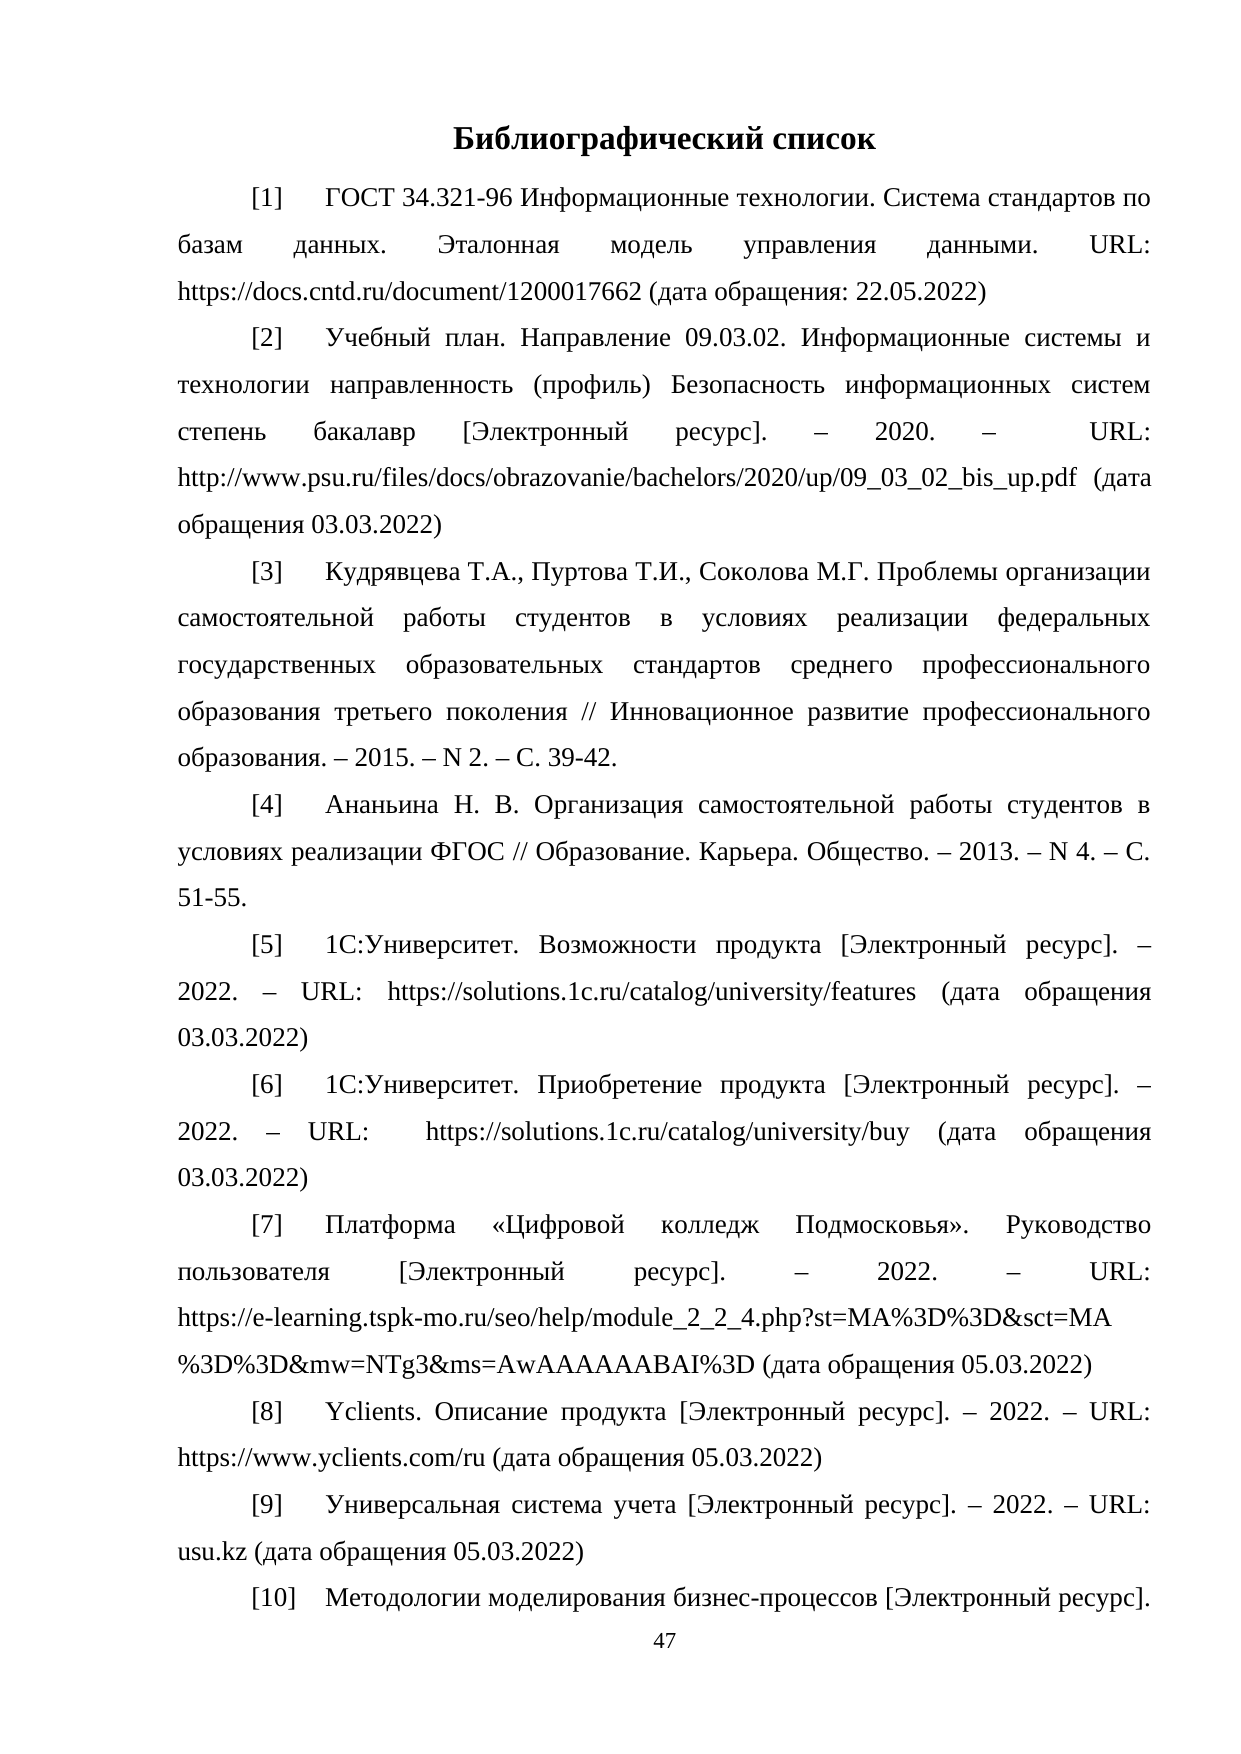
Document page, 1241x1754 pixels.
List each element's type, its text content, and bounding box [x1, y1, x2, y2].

list Учебный план. Направление 09.03.02. Информационные системы и технологии направленность (профиль) Безопасность информационных систем степень бакалавр [Электронный ресурс]. – 2020. – URL: http://www.psu.ru/files/docs/obrazovanie/bachelors/2020/up/09_03_02_bis_up.pdf (дата обращения 03.03.2022) [177, 321, 1152, 539]
list Универсальная система учета [Электронный ресурс]. – 2022. – URL: usu.kz (дата обращения 05.03.2022) [177, 1488, 1152, 1566]
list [177, 1581, 1152, 1613]
list Ананьина Н. В. Организация самостоятельной работы студентов в условиях реализации ФГОС // Образование. Карьера. Общество. – 2013. – N 4. – C. 51-55. [177, 788, 1152, 913]
list 1С:Университет. Приобретение продукта [Электронный ресурс]. – 2022. – URL: https://solutions.1c.ru/catalog/university/buy (дата обращения 03.03.2022) [177, 1068, 1152, 1193]
list ГОСТ 34.321-96 Информационные технологии. Система стандартов по базам данных. Эталонная модель управления данными. URL: https://docs.cntd.ru/document/1200017662 (дата обращения: 22.05.2022) [177, 181, 1152, 306]
list Yclients. Описание продукта [Электронный ресурс]. – 2022. – URL: https://www.yclients.com/ru (дата обращения 05.03.2022) [177, 1395, 1152, 1473]
text Библиографический список [177, 118, 1152, 156]
list Платформа «Цифровой колледж Подмосковья». Руководство пользователя [Электронный ресурс]. – 2022. – URL: https://e-learning.tspk-mo.ru/seo/help/module_2_2_4.php?st=MA%3D%3D&sct=MA%3D%3D&mw=NTg3&ms=AwAAAAAABAI%3D (дата обращения 05.03.2022) [177, 1208, 1152, 1379]
list Кудрявцева Т.А., Пуртова Т.И., Соколова М.Г. Проблемы организации самостоятельной работы студентов в условиях реализации федеральных государственных образовательных стандартов среднего профессионального образования третьего поколения // Инновационное развитие профессионального образования. – 2015. – N 2. – C. 39-42. [177, 555, 1152, 773]
list 1С:Университет. Возможности продукта [Электронный ресурс]. – 2022. – URL: https://solutions.1c.ru/catalog/university/features (дата обращения 03.03.2022) [177, 928, 1152, 1053]
